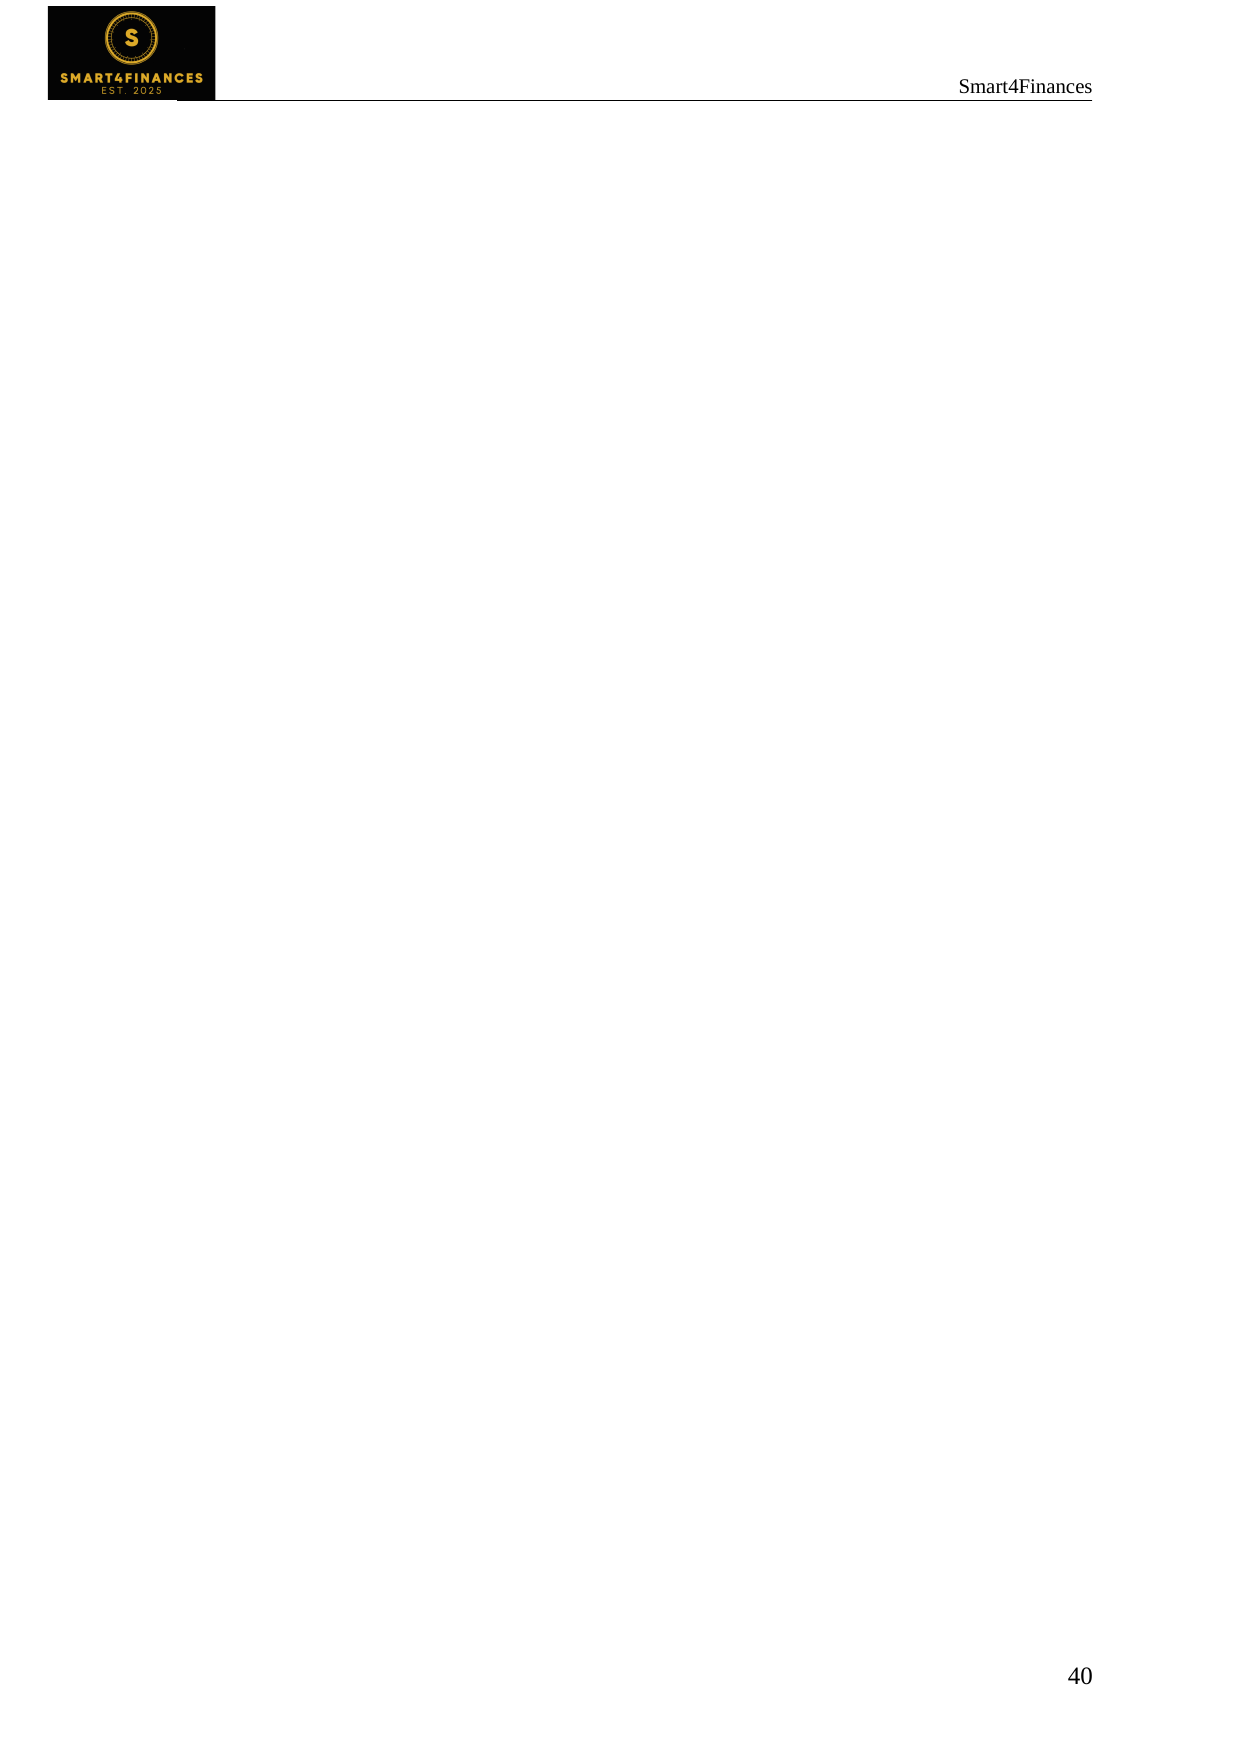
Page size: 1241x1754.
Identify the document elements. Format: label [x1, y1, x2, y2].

picture [47, 6, 216, 100]
